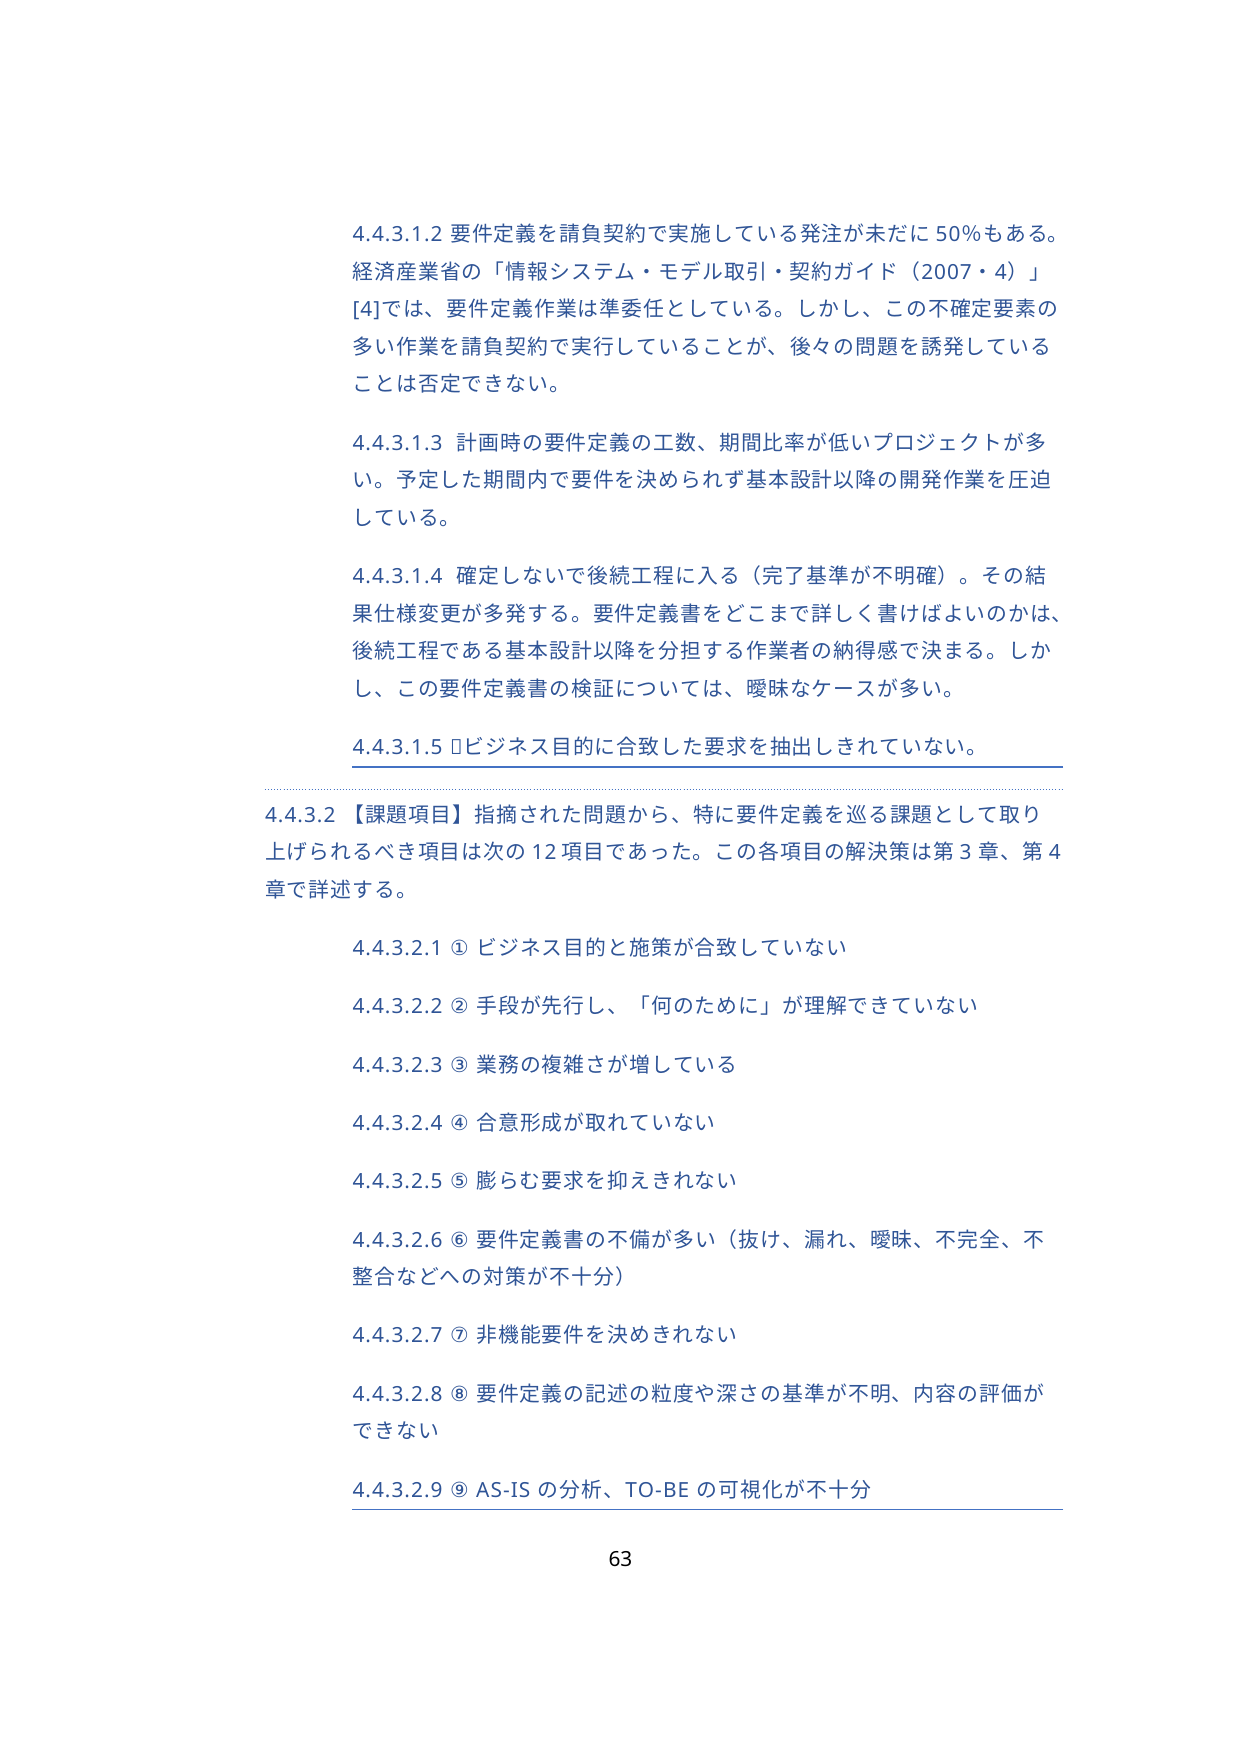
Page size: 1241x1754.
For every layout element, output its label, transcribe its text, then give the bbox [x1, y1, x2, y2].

text ② 手段が先行し、「何のために」が理解できていない [352, 986, 1063, 1023]
text ⑥ 要件定義書の不備が多い（抜け、漏れ、曖昧、不完全、不整合などへの対策が不十分） [352, 1219, 1063, 1294]
text ③ 業務の複雑さが増している [352, 1044, 1063, 1082]
text ⑤ 膨らむ要求を抑えきれない [352, 1161, 1063, 1198]
text ビジネス目的に合致した要求を抽出しきれていない。 [352, 727, 1063, 766]
text 計画時の要件定義の工数、期間比率が低いプロジェクトが多い。予定した期間内で要件を決められず基本設計以降の開発作業を圧迫している。 [352, 422, 1063, 535]
text ⑧ 要件定義の記述の粒度や深さの基準が不明、内容の評価ができない [352, 1373, 1063, 1448]
text 要件定義を請負契約で実施している発注が未だに50％もある。経済産業省の「情報システム・モデル取引・契約ガイド（2007・4）」[4]では、要件定義作業は準委任としている。しかし、この不確定要素の多い作業を請負契約で実行していることが、後々の問題を誘発していることは否定できない。 [352, 214, 1063, 402]
text ① ビジネス目的と施策が合致していない [352, 928, 1063, 965]
text 確定しないで後続工程に入る（完了基準が不明確）。その結果仕様変更が多発する。要件定義書をどこまで詳しく書けばよいのかは、後続工程である基本設計以降を分担する作業者の納得感で決まる。しかし、この要件定義書の検証については、曖昧なケースが多い。 [352, 556, 1063, 706]
text ⑨ As-Is の分析、To-Be の可視化が不十分 [352, 1469, 1063, 1509]
text 【課題項目】指摘された問題から、特に要件定義を巡る課題として取り上げられるべき項目は次の12項目であった。この各項目の解決策は第3 章、第4 章で詳述する。 [265, 788, 1063, 907]
text ④ 合意形成が取れていない [352, 1103, 1063, 1140]
text ⑦ 非機能要件を決めきれない [352, 1315, 1063, 1353]
